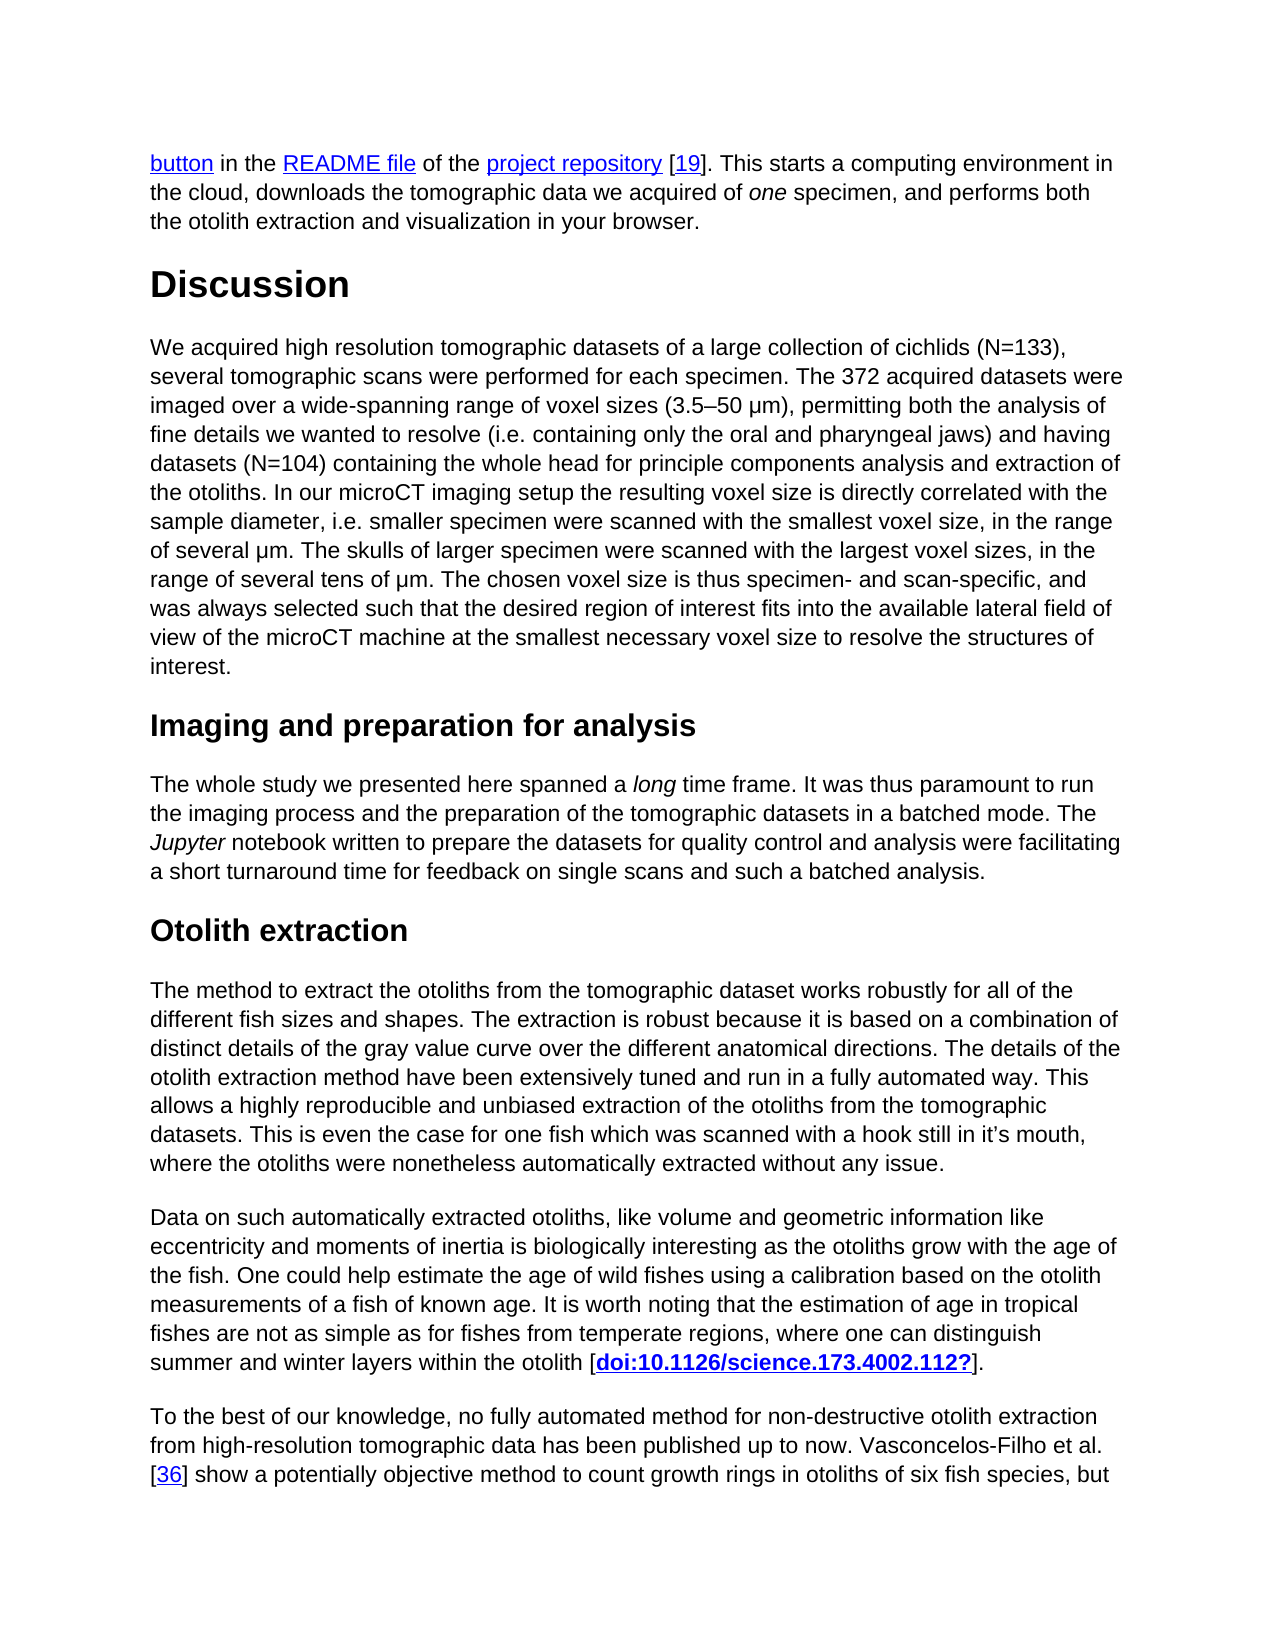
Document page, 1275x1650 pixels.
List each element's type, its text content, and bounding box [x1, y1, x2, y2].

text We acquired high resolution tomographic datasets of a large collection of cichlids (N=133), several tomographic scans were performed for each specimen. The 372 acquired datasets were imaged over a wide-spanning range of voxel sizes (3.5–50 μm), permitting both the analysis of fine details we wanted to resolve (i.e. containing only the oral and pharyngeal jaws) and having datasets (N=104) containing the whole head for principle components analysis and extraction of the otoliths. In our microCT imaging setup the resulting voxel size is directly correlated with the sample diameter, i.e. smaller specimen were scanned with the smallest voxel size, in the range of several μm. The skulls of larger specimen were scanned with the largest voxel sizes, in the range of several tens of μm. The chosen voxel size is thus specimen- and scan-specific, and was always selected such that the desired region of interest fits into the available lateral field of view of the microCT machine at the smallest necessary voxel size to resolve the structures of interest. [150, 334, 1125, 679]
subtitle Discussion [150, 262, 1125, 305]
text The method to extract the otoliths from the tomographic dataset works robustly for all of the different fish sizes and shapes. The extraction is robust because it is based on a combination of distinct details of the gray value curve over the different anatomical directions. The details of the otolith extraction method have been extensively tuned and run in a fully automated way. This allows a highly reproducible and unbiased extraction of the otoliths from the tomographic datasets. This is even the case for one fish which was scanned with a hook still in it’s mouth, where the otoliths were nonetheless automatically extracted without any issue. [150, 977, 1125, 1177]
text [150, 1403, 1125, 1487]
subtitle Imaging and preparation for analysis [150, 707, 1125, 743]
text The whole study we presented here spanned a long time frame. It was thus paramount to run the imaging process and the preparation of the tomographic datasets in a batched mode. The Jupyter notebook written to prepare the datasets for quality control and analysis were facilitating a short turnaround time for feedback on single scans and such a batched analysis. [150, 771, 1125, 884]
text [150, 150, 1125, 234]
subtitle Otolith extraction [150, 912, 1125, 948]
text Data on such automatically extracted otoliths, like volume and geometric information like eccentricity and moments of inertia is biologically interesting as the otoliths grow with the age of the fish. One could help estimate the age of wild fishes using a calibration based on the otolith measurements of a fish of known age. It is worth noting that the estimation of age in tropical fishes are not as simple as for fishes from temperate regions, where one can distinguish summer and winter layers within the otolith [doi:10.1126/science.173.4002.112?]. [150, 1204, 1125, 1375]
